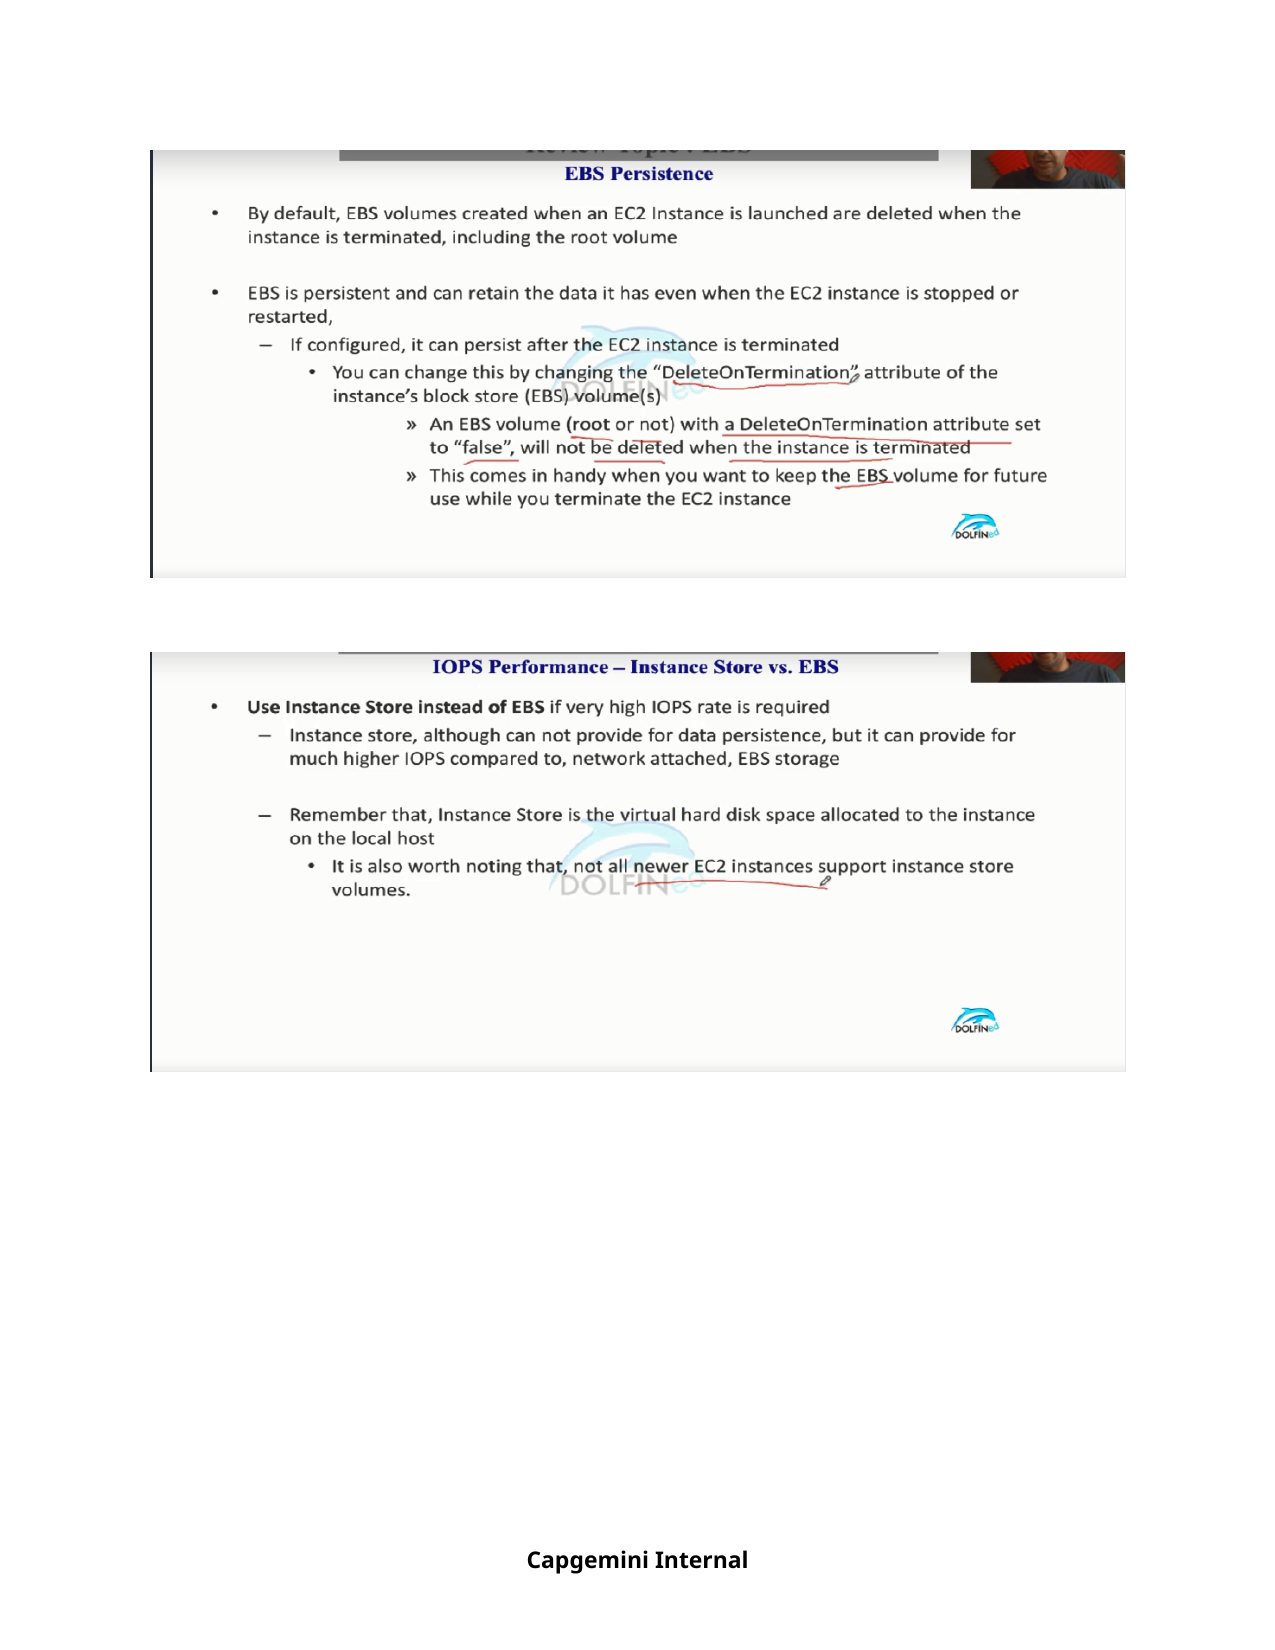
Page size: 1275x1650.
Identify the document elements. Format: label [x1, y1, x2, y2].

picture [150, 652, 1125, 1072]
picture [150, 150, 1125, 578]
